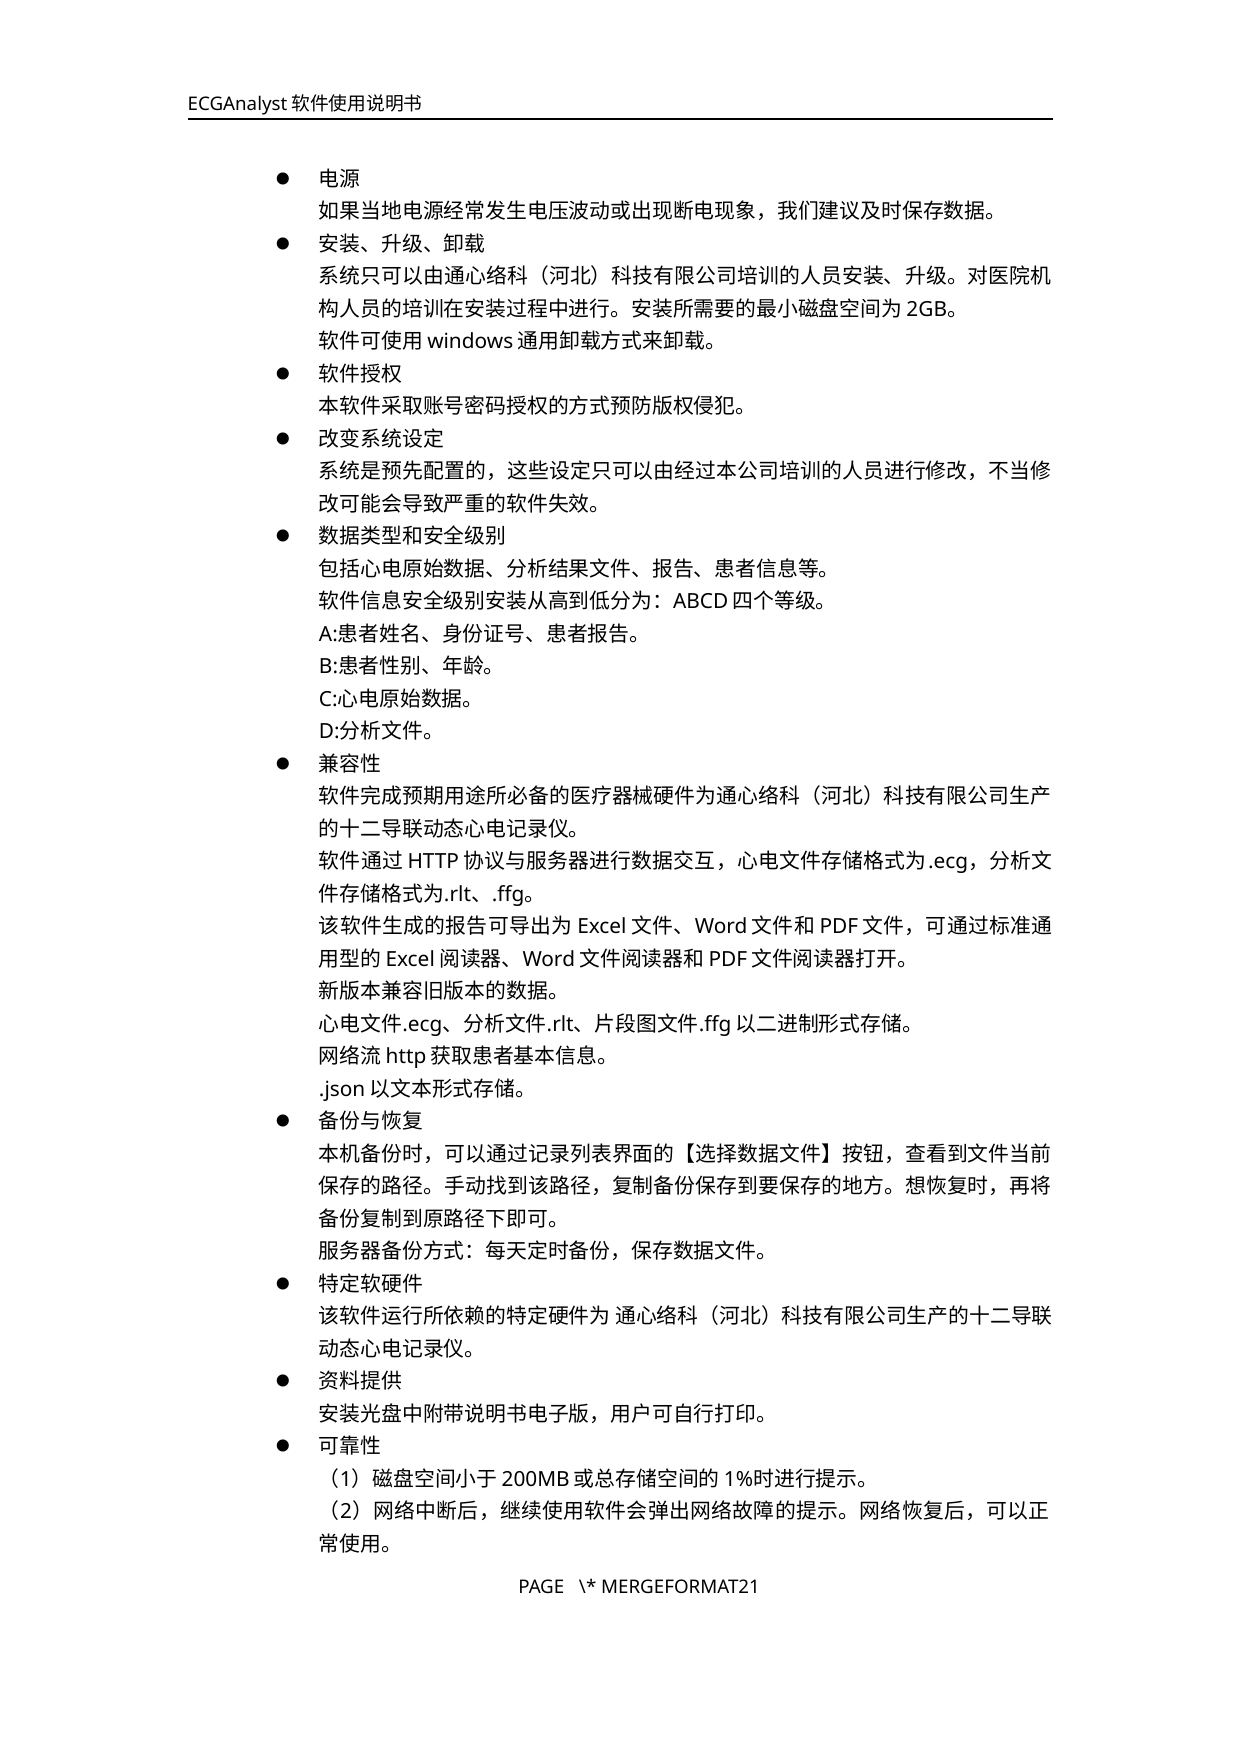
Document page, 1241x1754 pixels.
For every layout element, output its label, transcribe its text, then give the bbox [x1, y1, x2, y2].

list 安装光盘中附带说明书电子版，用户可自行打印。 [319, 1396, 1053, 1428]
list D:分析文件。 [319, 713, 1053, 746]
list 包括心电原始数据、分析结果文件、报告、患者信息等。 [319, 551, 1053, 583]
list 服务器备份方式：每天定时备份，保存数据文件。 [319, 1233, 1053, 1266]
list 可靠性 [275, 1428, 1053, 1461]
list 心电文件.ecg、分析文件.rlt、片段图文件.ffg以二进制形式存储。 [319, 1006, 1053, 1038]
list 软件可使用windows通用卸载方式来卸载。 [319, 323, 1053, 356]
list 资料提供 [275, 1363, 1053, 1396]
list 安装、升级、卸载 [275, 226, 1053, 258]
list 该软件运行所依赖的特定硬件为 通心络科（河北）科技有限公司生产的十二导联动态心电记录仪。 [319, 1298, 1053, 1363]
list 系统是预先配置的，这些设定只可以由经过本公司培训的人员进行修改，不当修改可能会导致严重的软件失效。 [319, 453, 1053, 518]
list （2）网络中断后，继续使用软件会弹出网络故障的提示。网络恢复后，可以正常使用。 [319, 1493, 1053, 1558]
list 备份与恢复 [275, 1103, 1053, 1136]
list 该软件生成的报告可导出为Excel文件、Word文件和PDF文件，可通过标准通用型的Excel阅读器、Word文件阅读器和PDF文件阅读器打开。 [319, 908, 1053, 973]
list C:心电原始数据。 [319, 681, 1053, 713]
list 数据类型和安全级别 [275, 518, 1053, 551]
list 兼容性 [275, 746, 1053, 778]
list 软件完成预期用途所必备的医疗器械硬件为通心络科（河北）科技有限公司生产的十二导联动态心电记录仪。 [319, 778, 1053, 843]
list 本软件采取账号密码授权的方式预防版权侵犯。 [319, 388, 1053, 421]
list 电源 [275, 161, 1053, 193]
list .json以文本形式存储。 [319, 1071, 1053, 1103]
list 如果当地电源经常发生电压波动或出现断电现象，我们建议及时保存数据。 [319, 193, 1053, 226]
list B:患者性别、年龄。 [319, 648, 1053, 681]
list 新版本兼容旧版本的数据。 [319, 973, 1053, 1006]
list 改变系统设定 [275, 421, 1053, 453]
list 软件授权 [275, 356, 1053, 388]
list A:患者姓名、身份证号、患者报告。 [319, 616, 1053, 648]
list （1）磁盘空间小于200MB或总存储空间的1%时进行提示。 [319, 1461, 1053, 1493]
list 网络流http获取患者基本信息。 [319, 1038, 1053, 1071]
list 特定软硬件 [275, 1266, 1053, 1298]
list 系统只可以由通心络科（河北）科技有限公司培训的人员安装、升级。对医院机构人员的培训在安装过程中进行。安装所需要的最小磁盘空间为2GB。 [319, 258, 1053, 323]
list 软件信息安全级别安装从高到低分为：ABCD四个等级。 [319, 583, 1053, 616]
list 本机备份时，可以通过记录列表界面的【选择数据文件】按钮，查看到文件当前保存的路径。手动找到该路径，复制备份保存到要保存的地方。想恢复时，再将备份复制到原路径下即可。 [319, 1136, 1053, 1233]
list 软件通过HTTP协议与服务器进行数据交互，心电文件存储格式为.ecg，分析文件存储格式为.rlt、.ffg。 [319, 843, 1053, 908]
